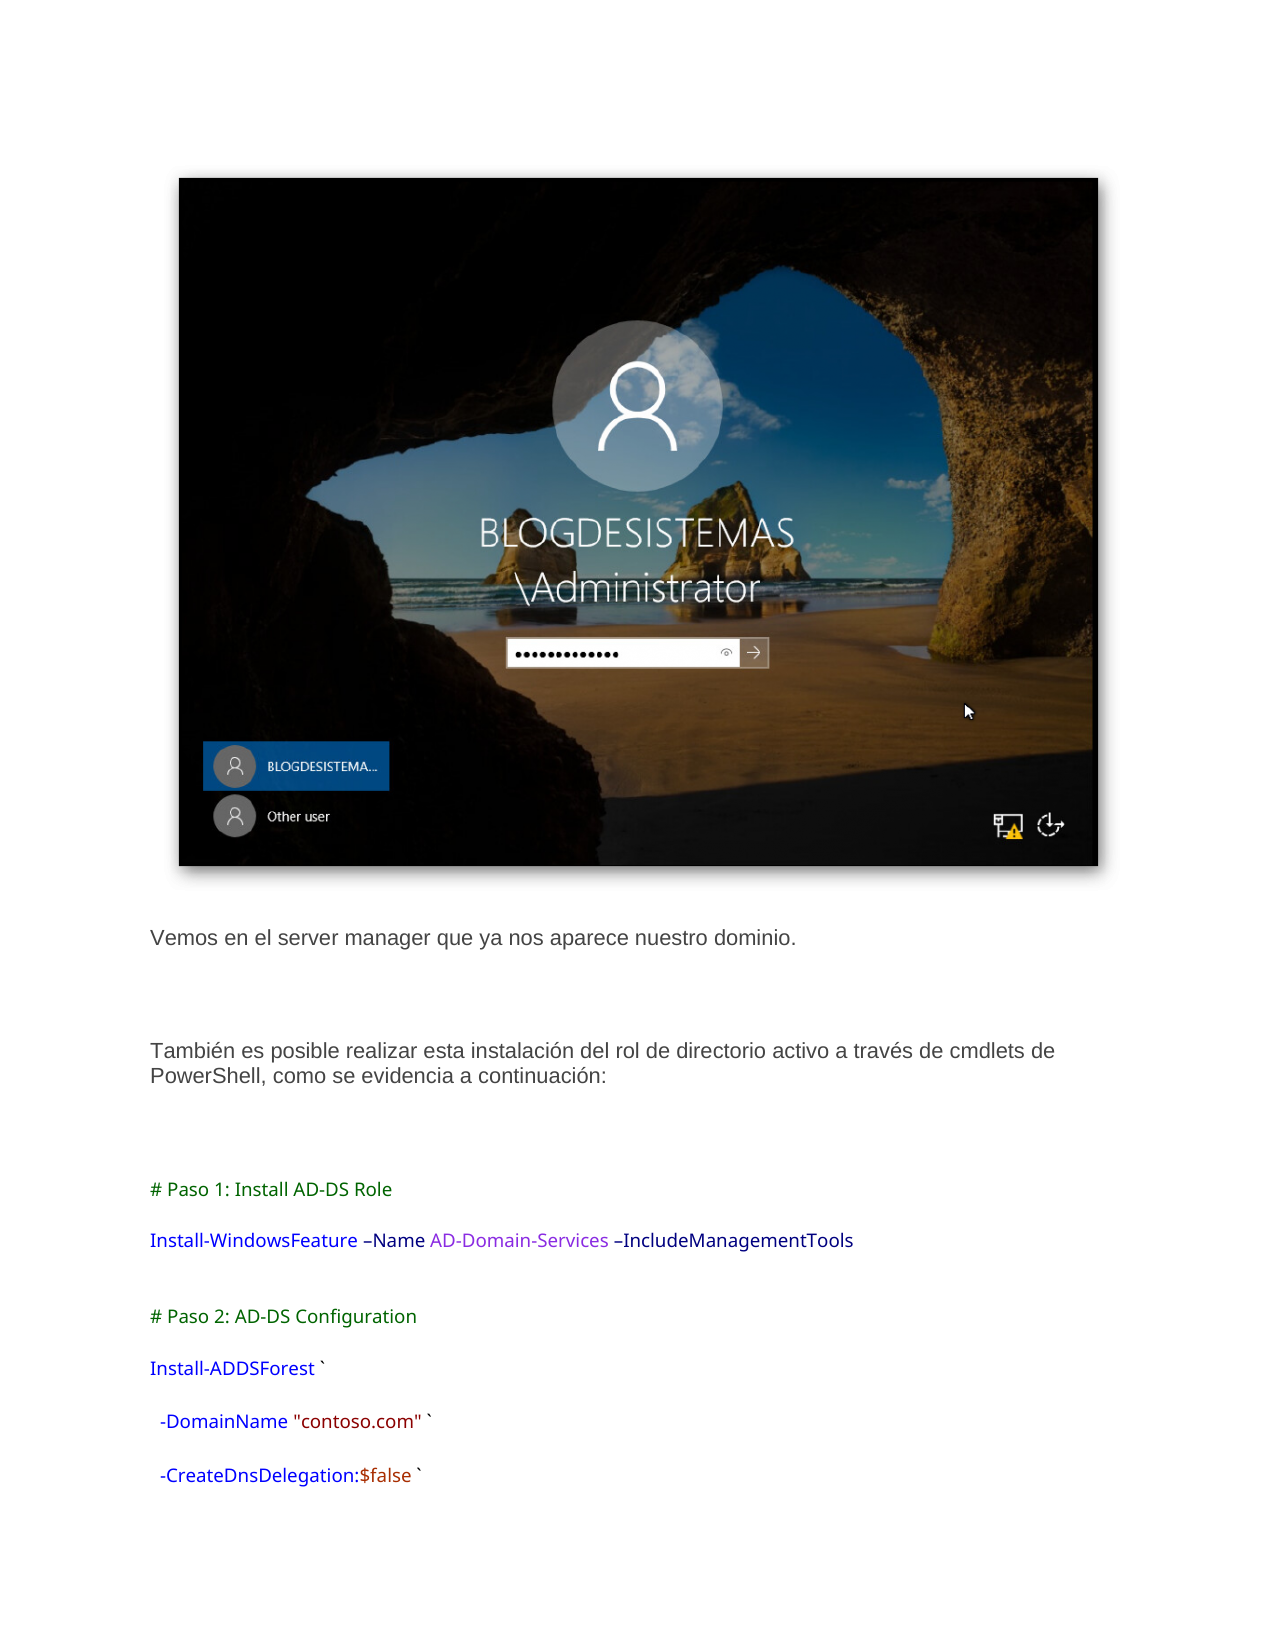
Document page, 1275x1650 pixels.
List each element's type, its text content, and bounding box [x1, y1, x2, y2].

text # Paso 2: AD-DS Configuration [150, 1304, 1125, 1329]
text Install-WindowsFeature –Name AD-Domain-Services –IncludeManagementTools [150, 1227, 1125, 1253]
text # Paso 1: Install AD-DS Role [150, 1176, 1125, 1202]
text -DomainName "contoso.com" ` [150, 1408, 1125, 1434]
text -CreateDnsDelegation:$false ` [150, 1462, 1125, 1487]
picture [150, 150, 1125, 894]
text Vemos en el server manager que ya nos aparece nuestro dominio. [150, 925, 1125, 950]
text Install-ADDSForest ` [150, 1355, 1125, 1380]
text También es posible realizar esta instalación del rol de directorio activo a través de cmdlets de PowerShell, como se evidencia a continuación: [150, 1038, 1125, 1088]
